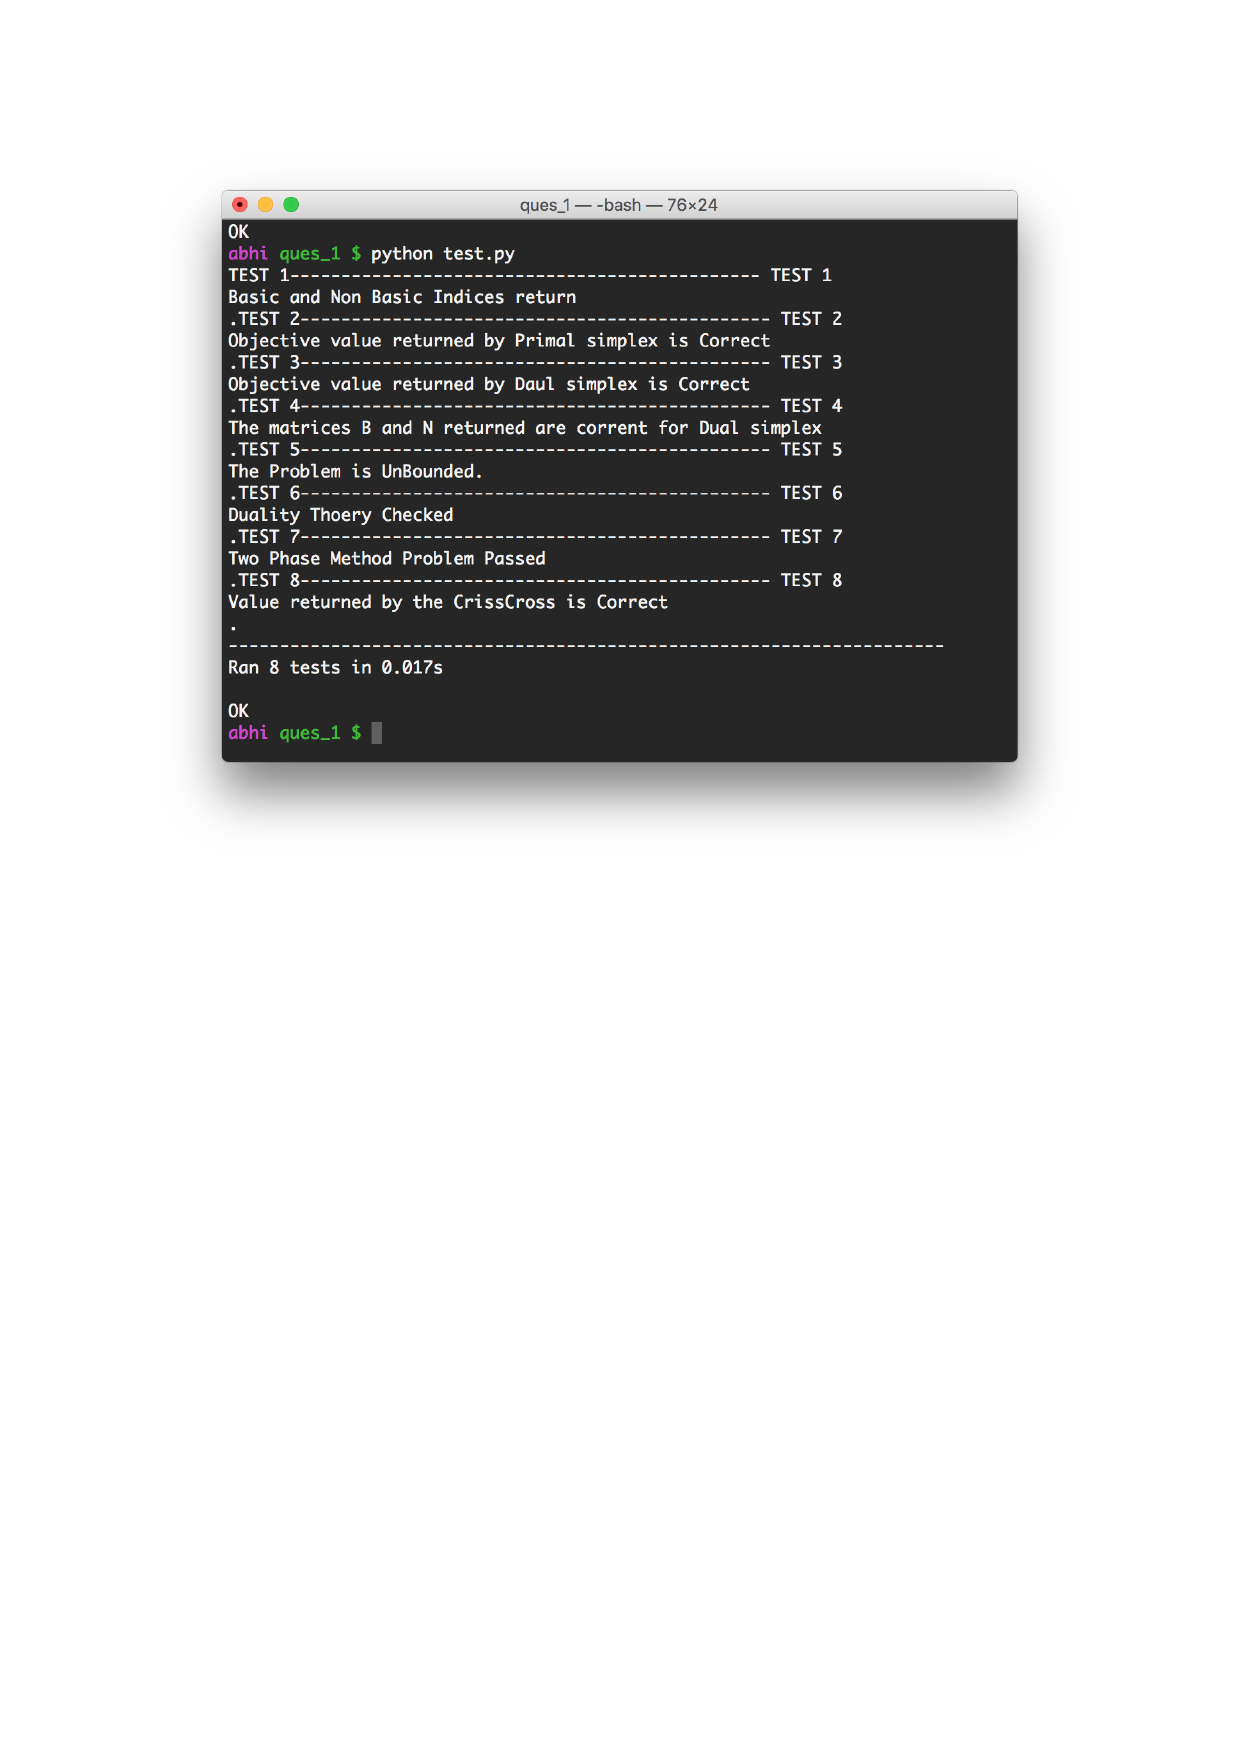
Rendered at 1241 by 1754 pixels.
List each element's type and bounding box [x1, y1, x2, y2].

picture [150, 150, 1089, 864]
